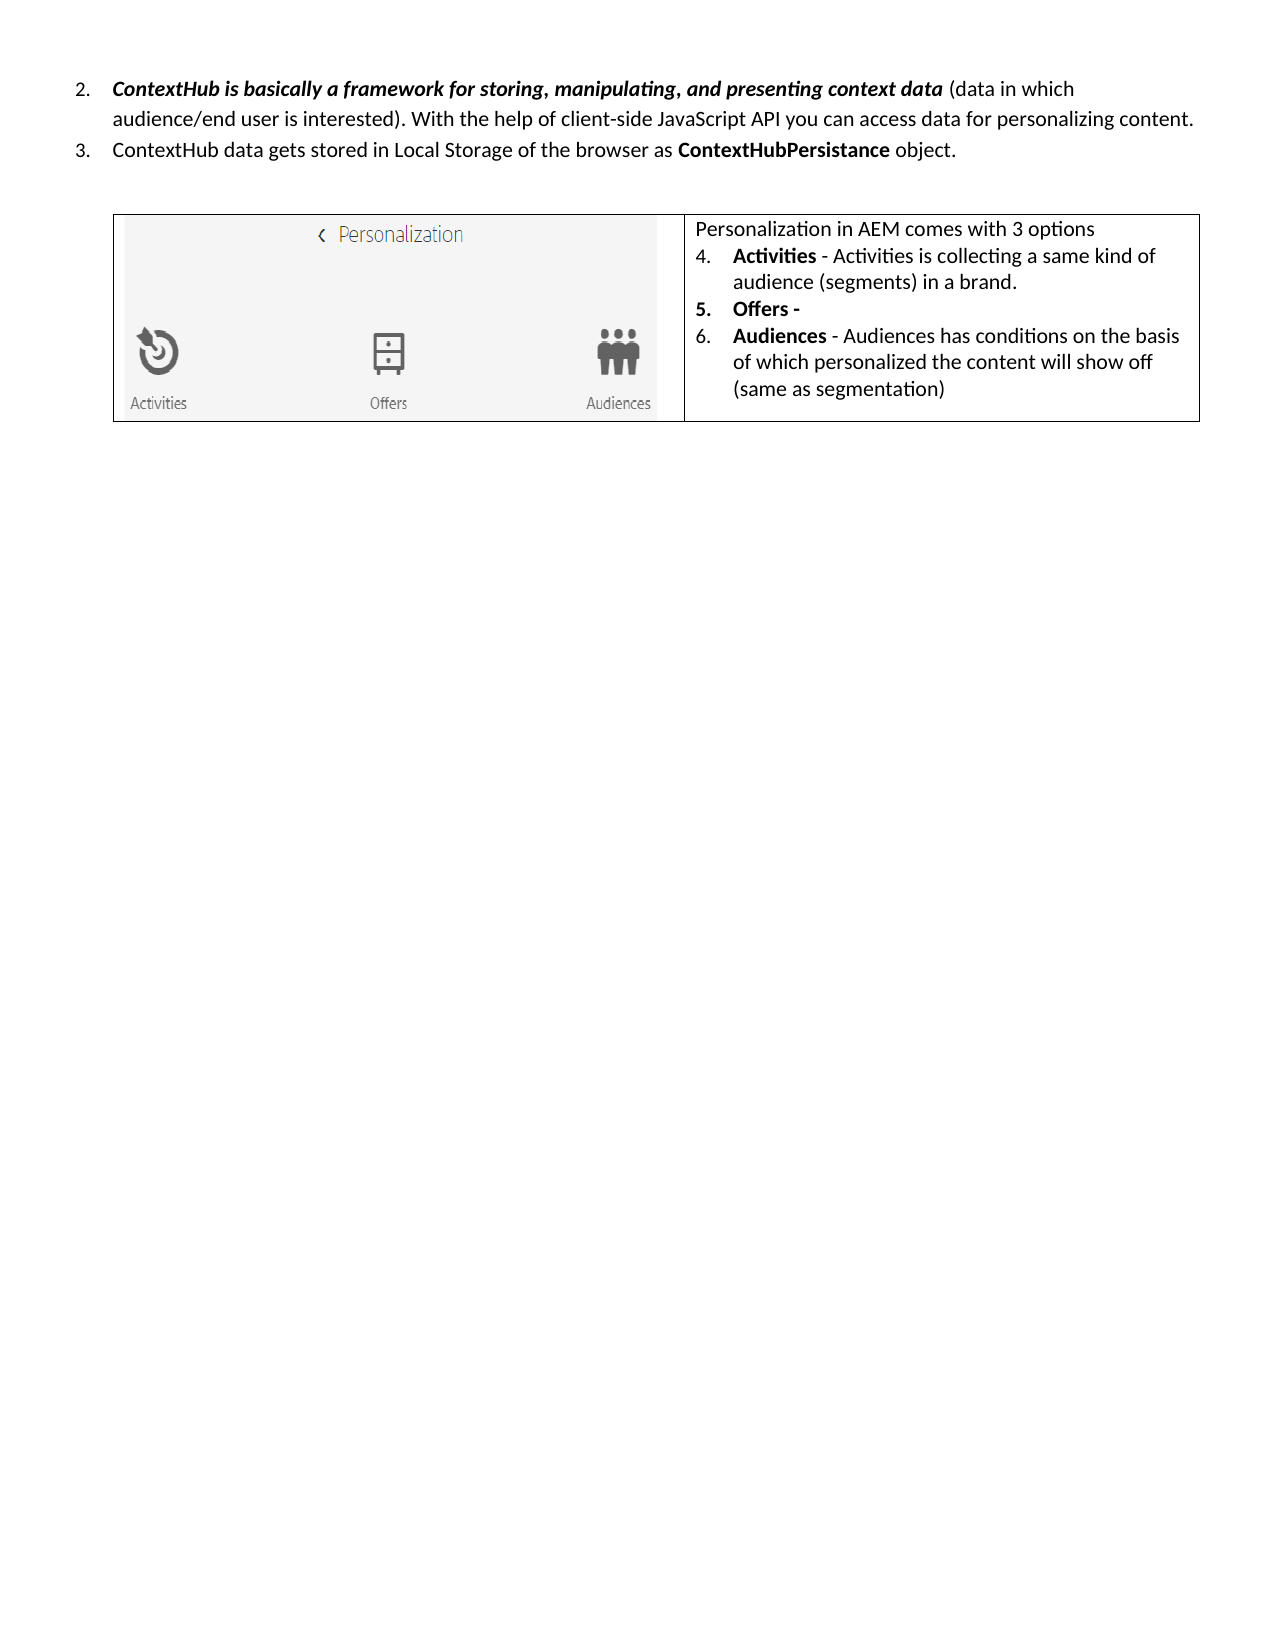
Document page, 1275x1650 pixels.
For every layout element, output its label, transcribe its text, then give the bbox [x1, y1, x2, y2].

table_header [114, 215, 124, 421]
list ContextHub is basically a framework for storing, manipulating, and presenting context data (data in which audience/end user is interested). With the help of client-side JavaScript API you can access data for personalizing content. [75, 75, 1200, 132]
list ContextHub data gets stored in Local Storage of the browser as ContextHubPersistance object. [75, 136, 1200, 163]
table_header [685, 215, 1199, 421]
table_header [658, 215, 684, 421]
picture [124, 215, 658, 421]
